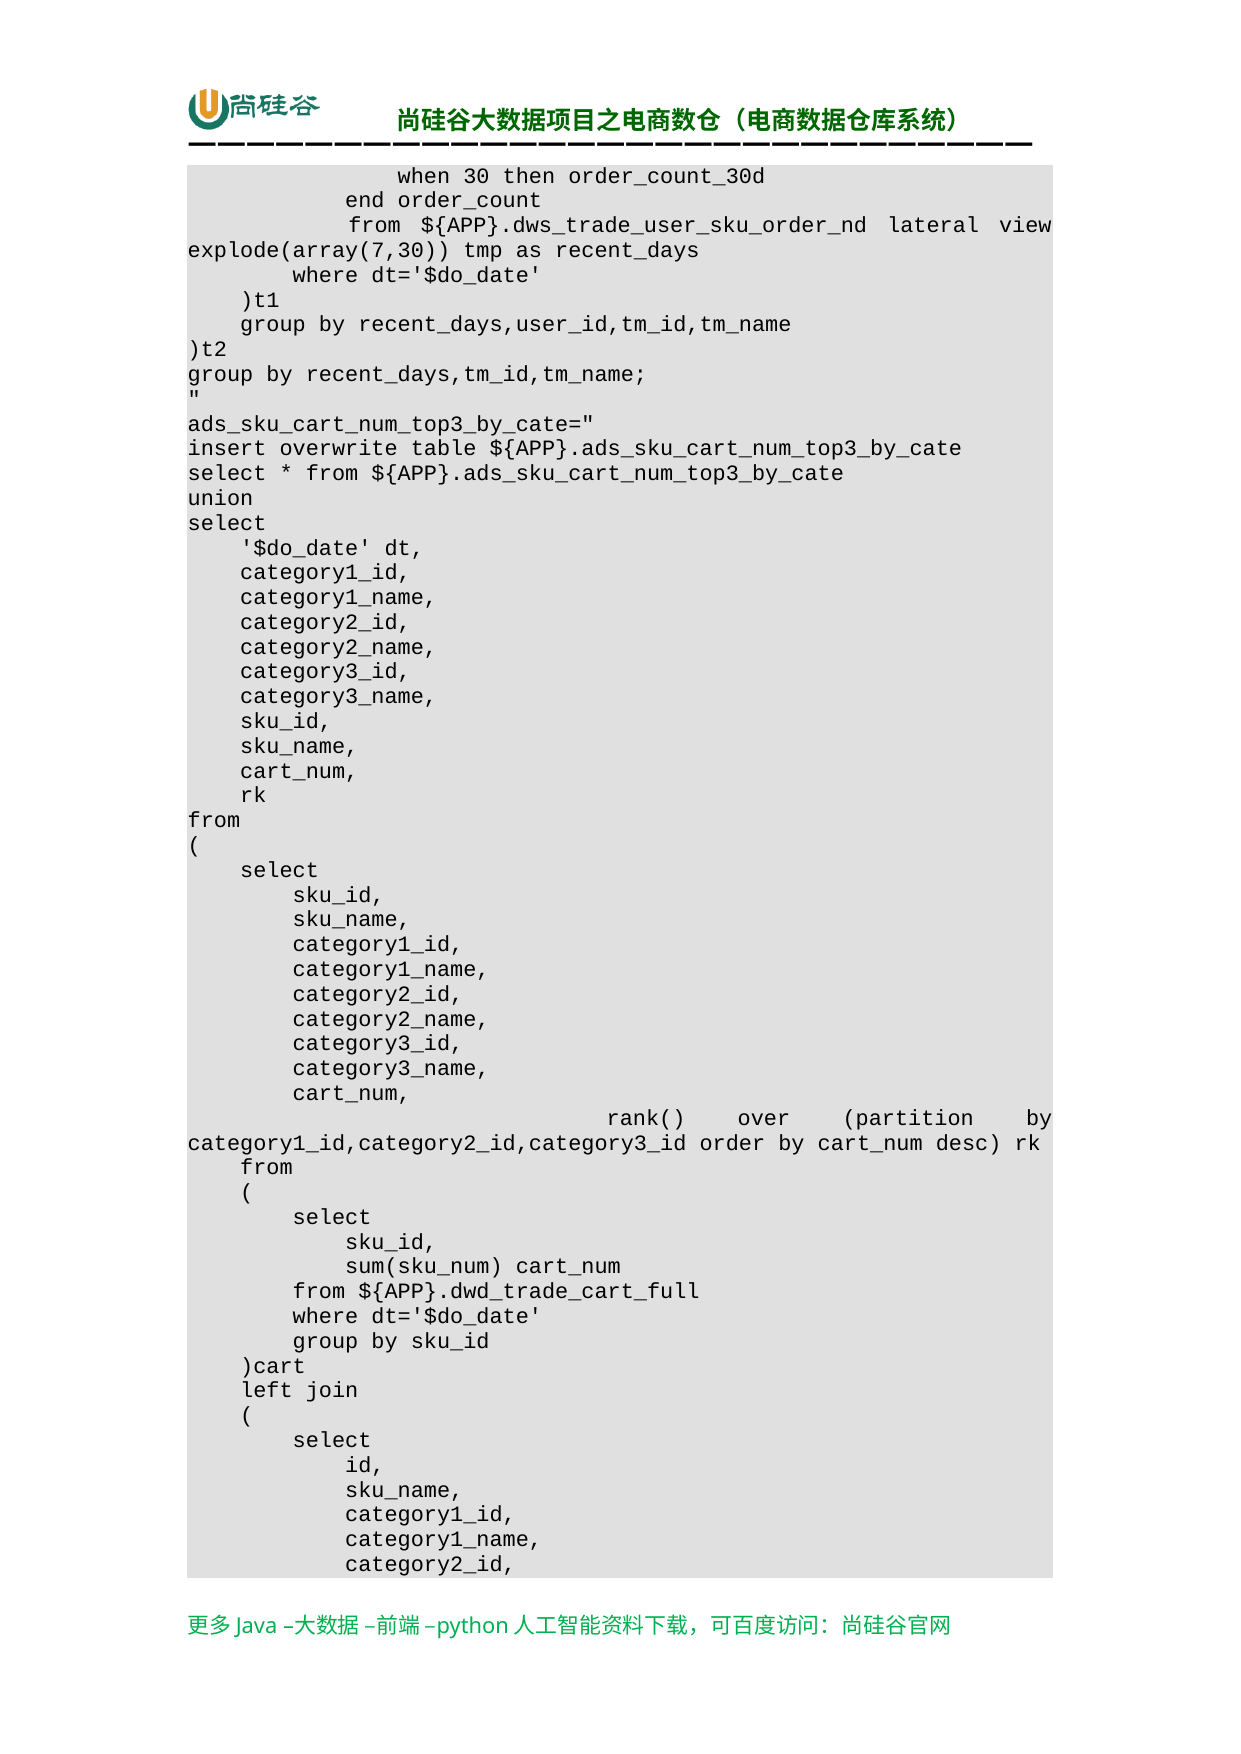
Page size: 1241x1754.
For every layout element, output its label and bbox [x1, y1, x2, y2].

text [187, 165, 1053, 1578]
picture [187, 88, 320, 130]
